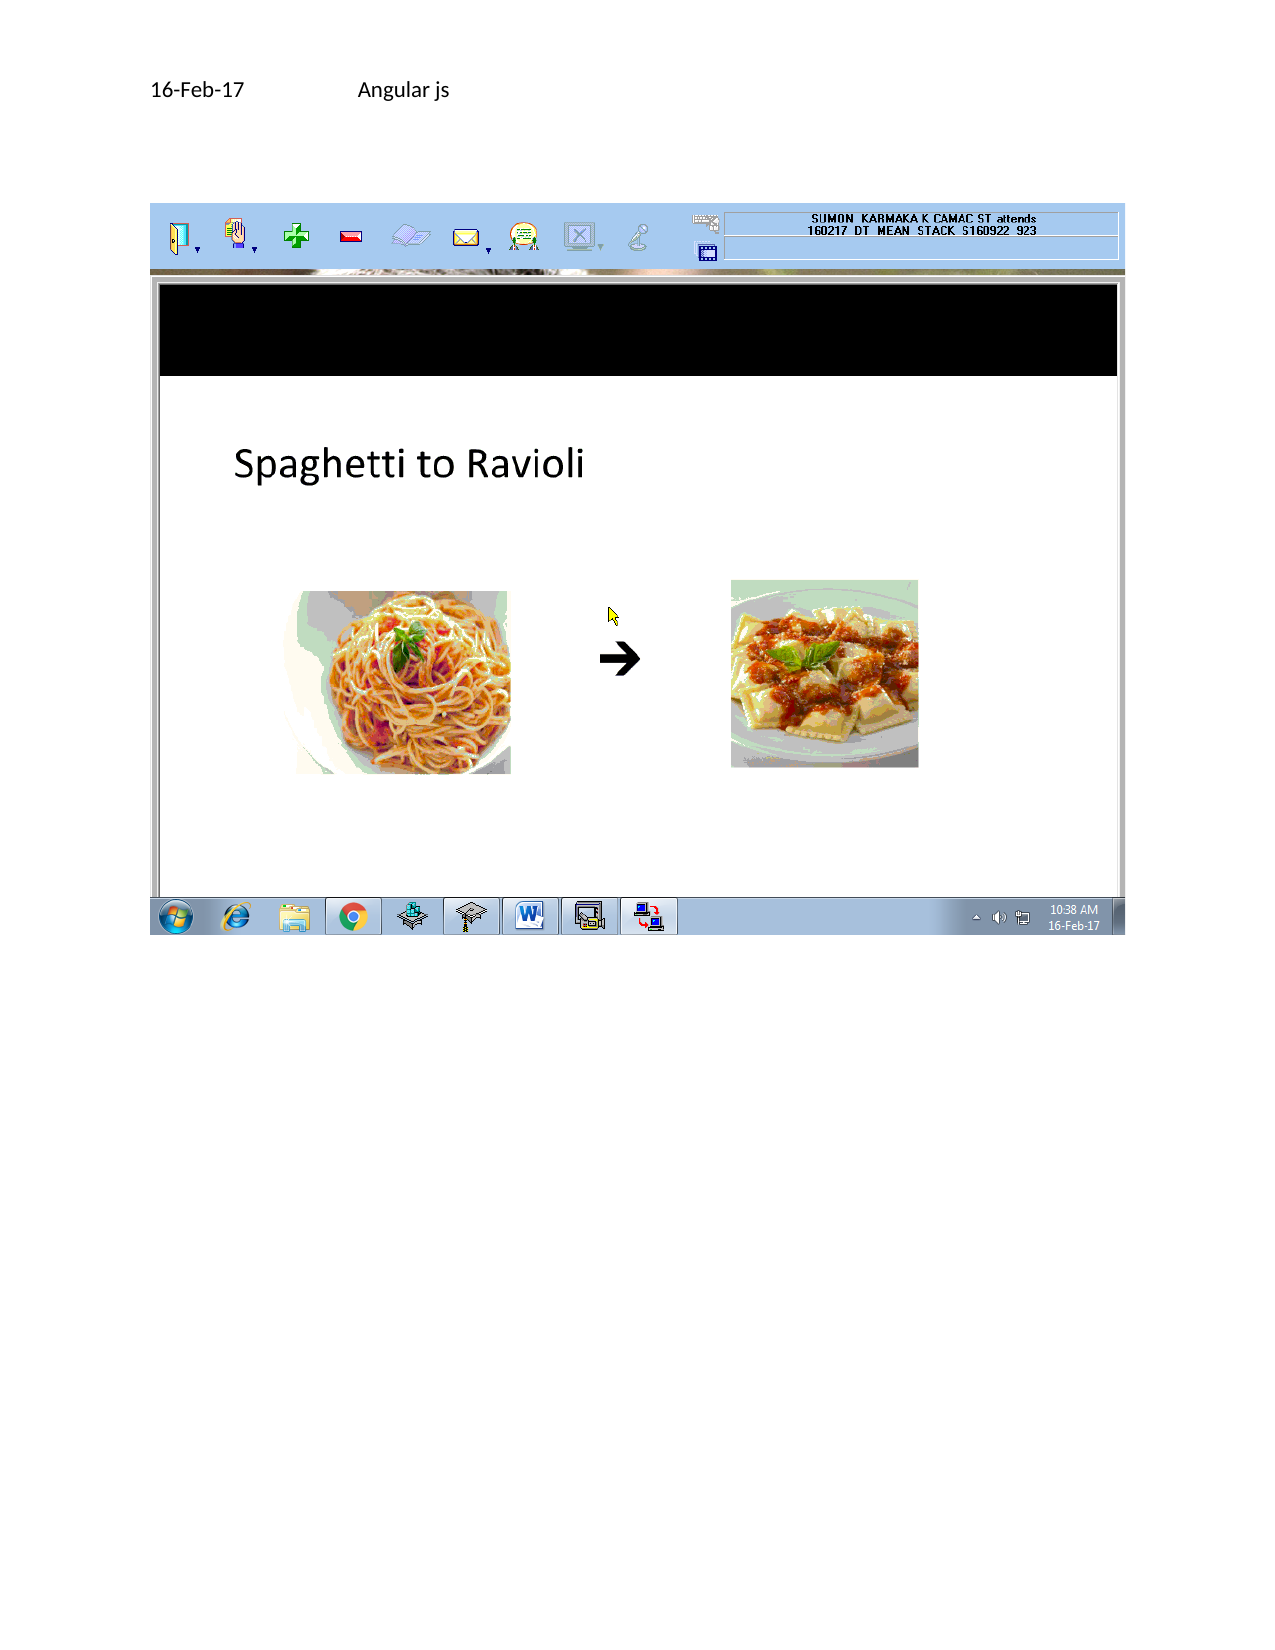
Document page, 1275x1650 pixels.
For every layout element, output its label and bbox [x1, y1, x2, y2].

picture [150, 203, 1125, 935]
